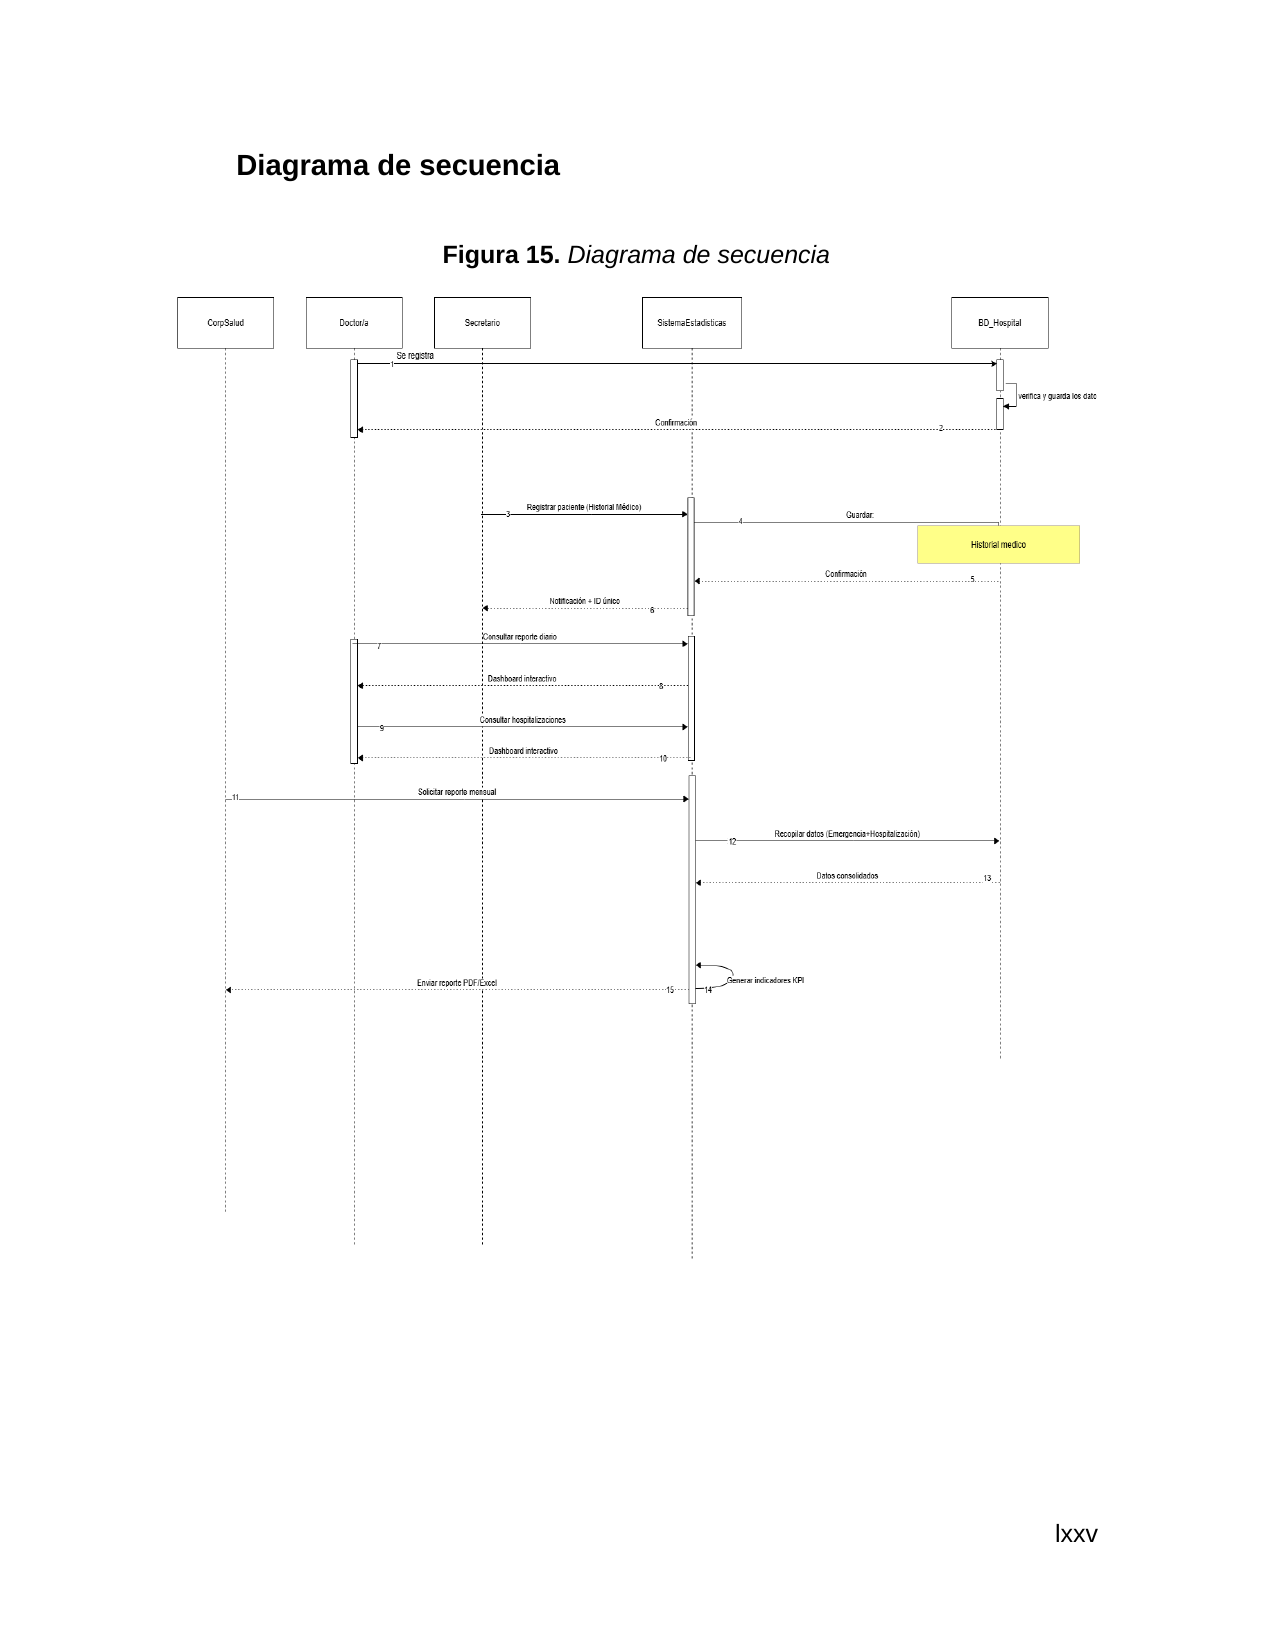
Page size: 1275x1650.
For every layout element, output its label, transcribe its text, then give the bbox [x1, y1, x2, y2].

picture [177, 297, 1097, 1260]
subtitle Diagrama de secuencia [236, 148, 1098, 181]
text Figura 15. Diagrama de secuencia [177, 240, 1098, 268]
